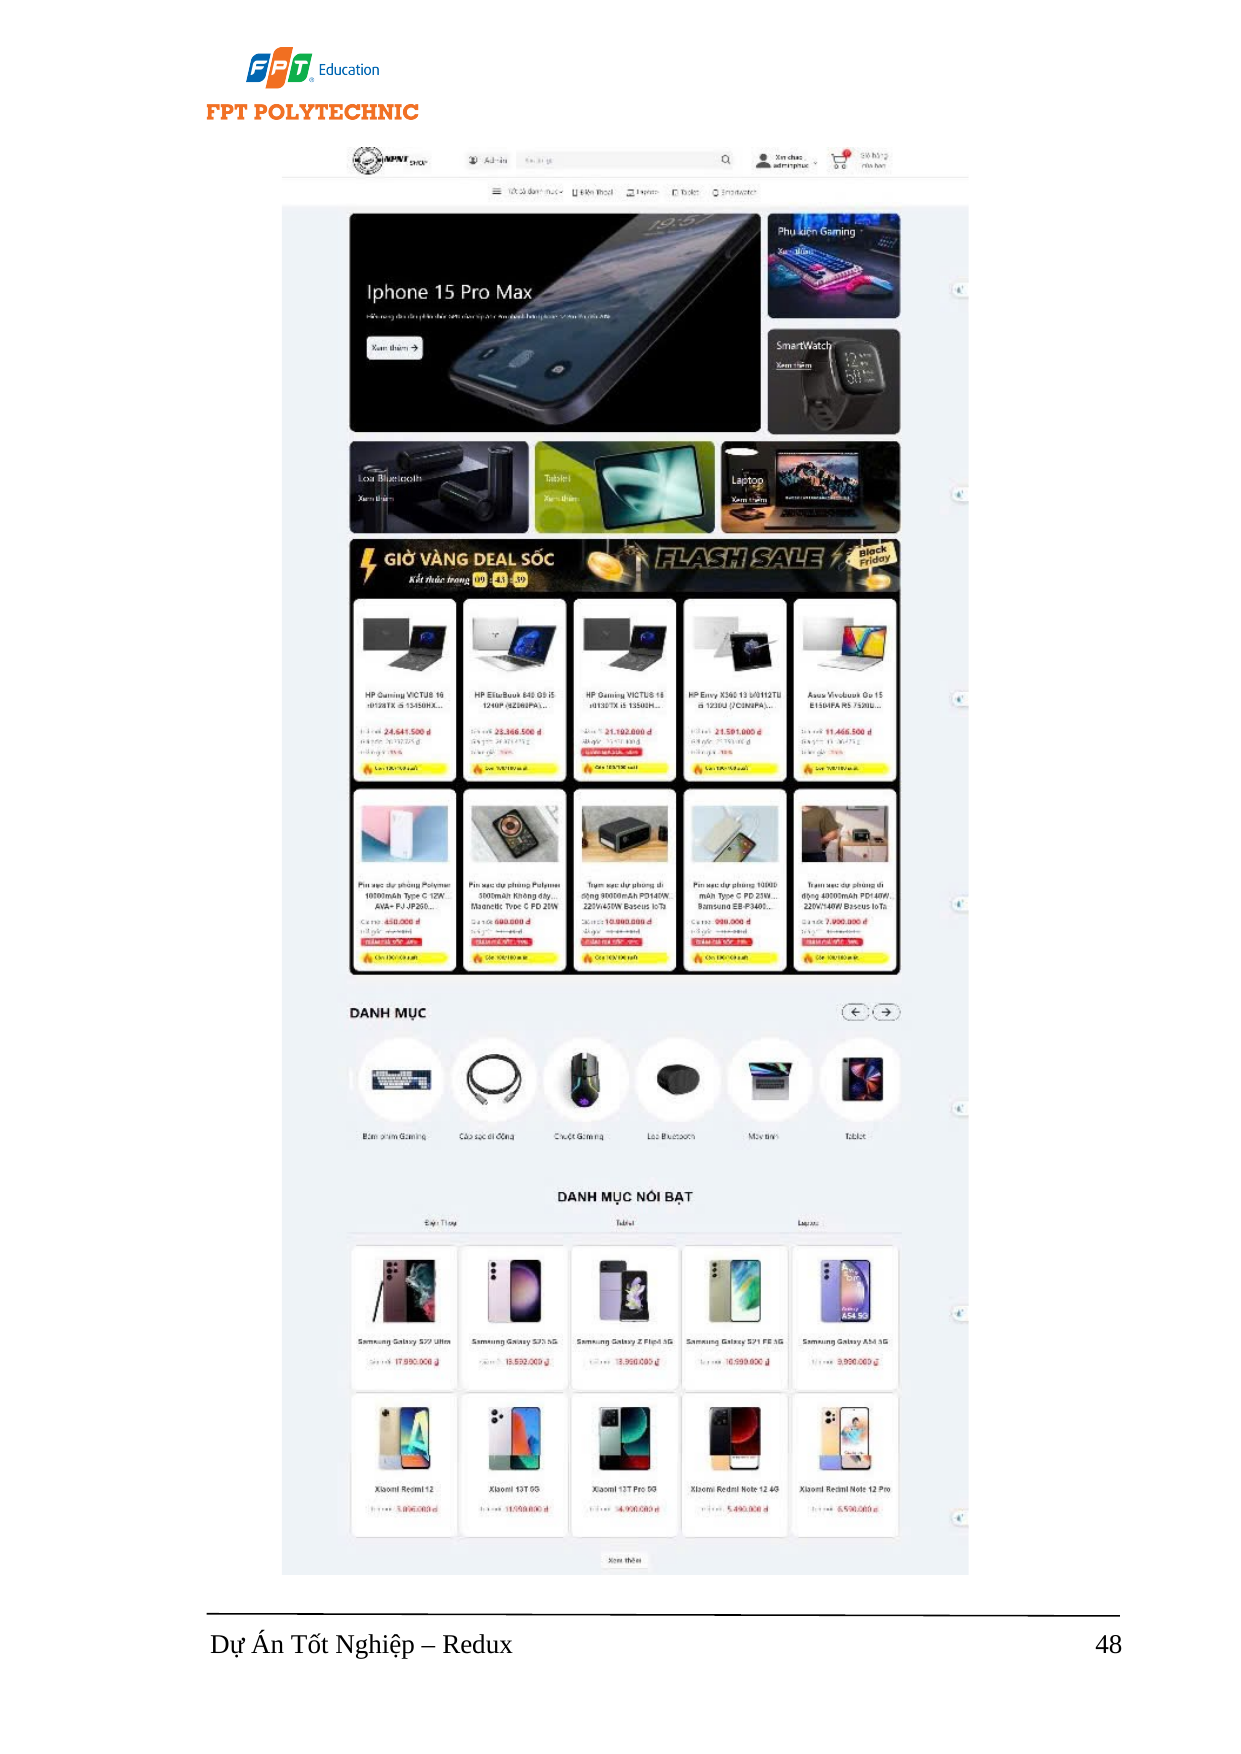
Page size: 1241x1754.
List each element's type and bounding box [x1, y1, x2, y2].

picture [206, 47, 419, 120]
picture [281, 147, 969, 1575]
